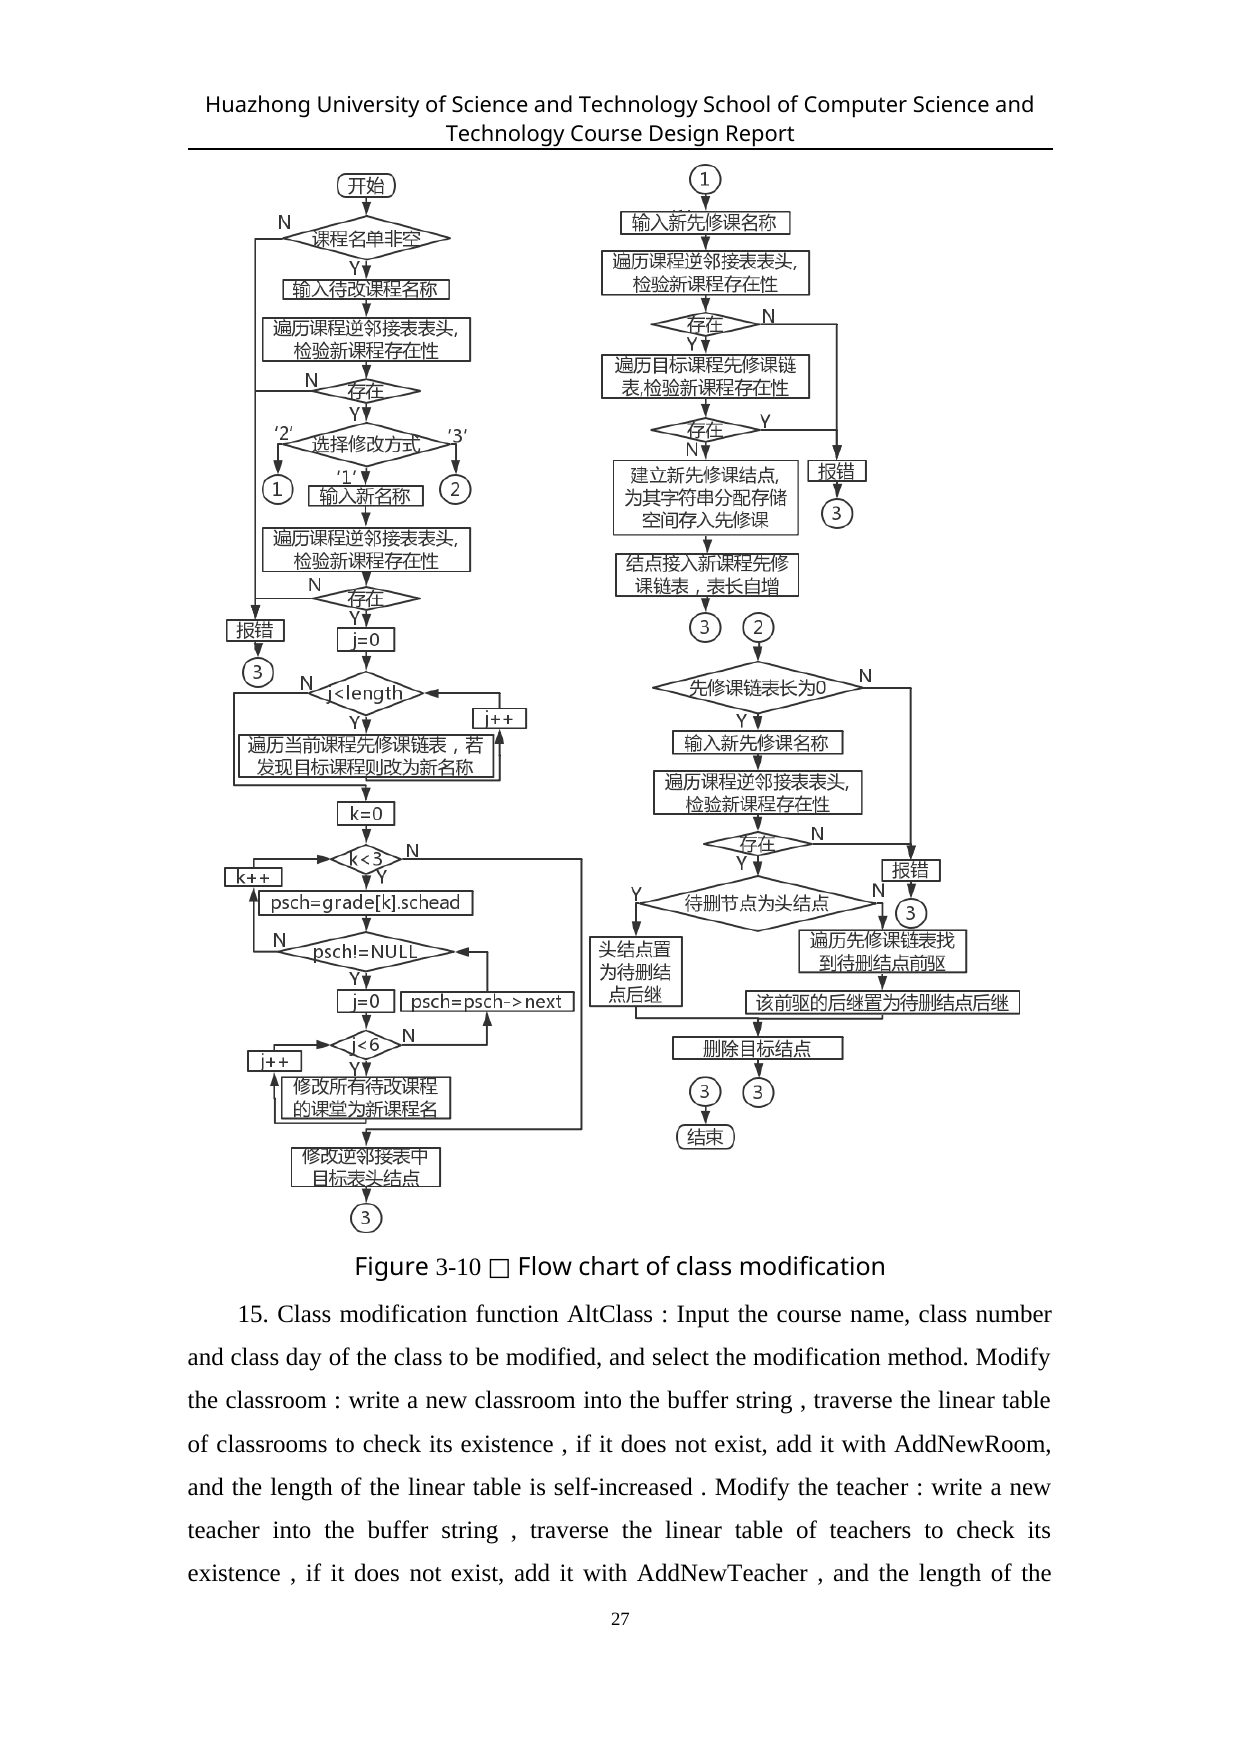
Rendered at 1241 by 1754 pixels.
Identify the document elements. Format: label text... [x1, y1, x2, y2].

picture [218, 162, 1022, 1234]
text Figure 3-10 □ Flow chart of class modification [187, 1248, 1053, 1282]
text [187, 1299, 1053, 1587]
